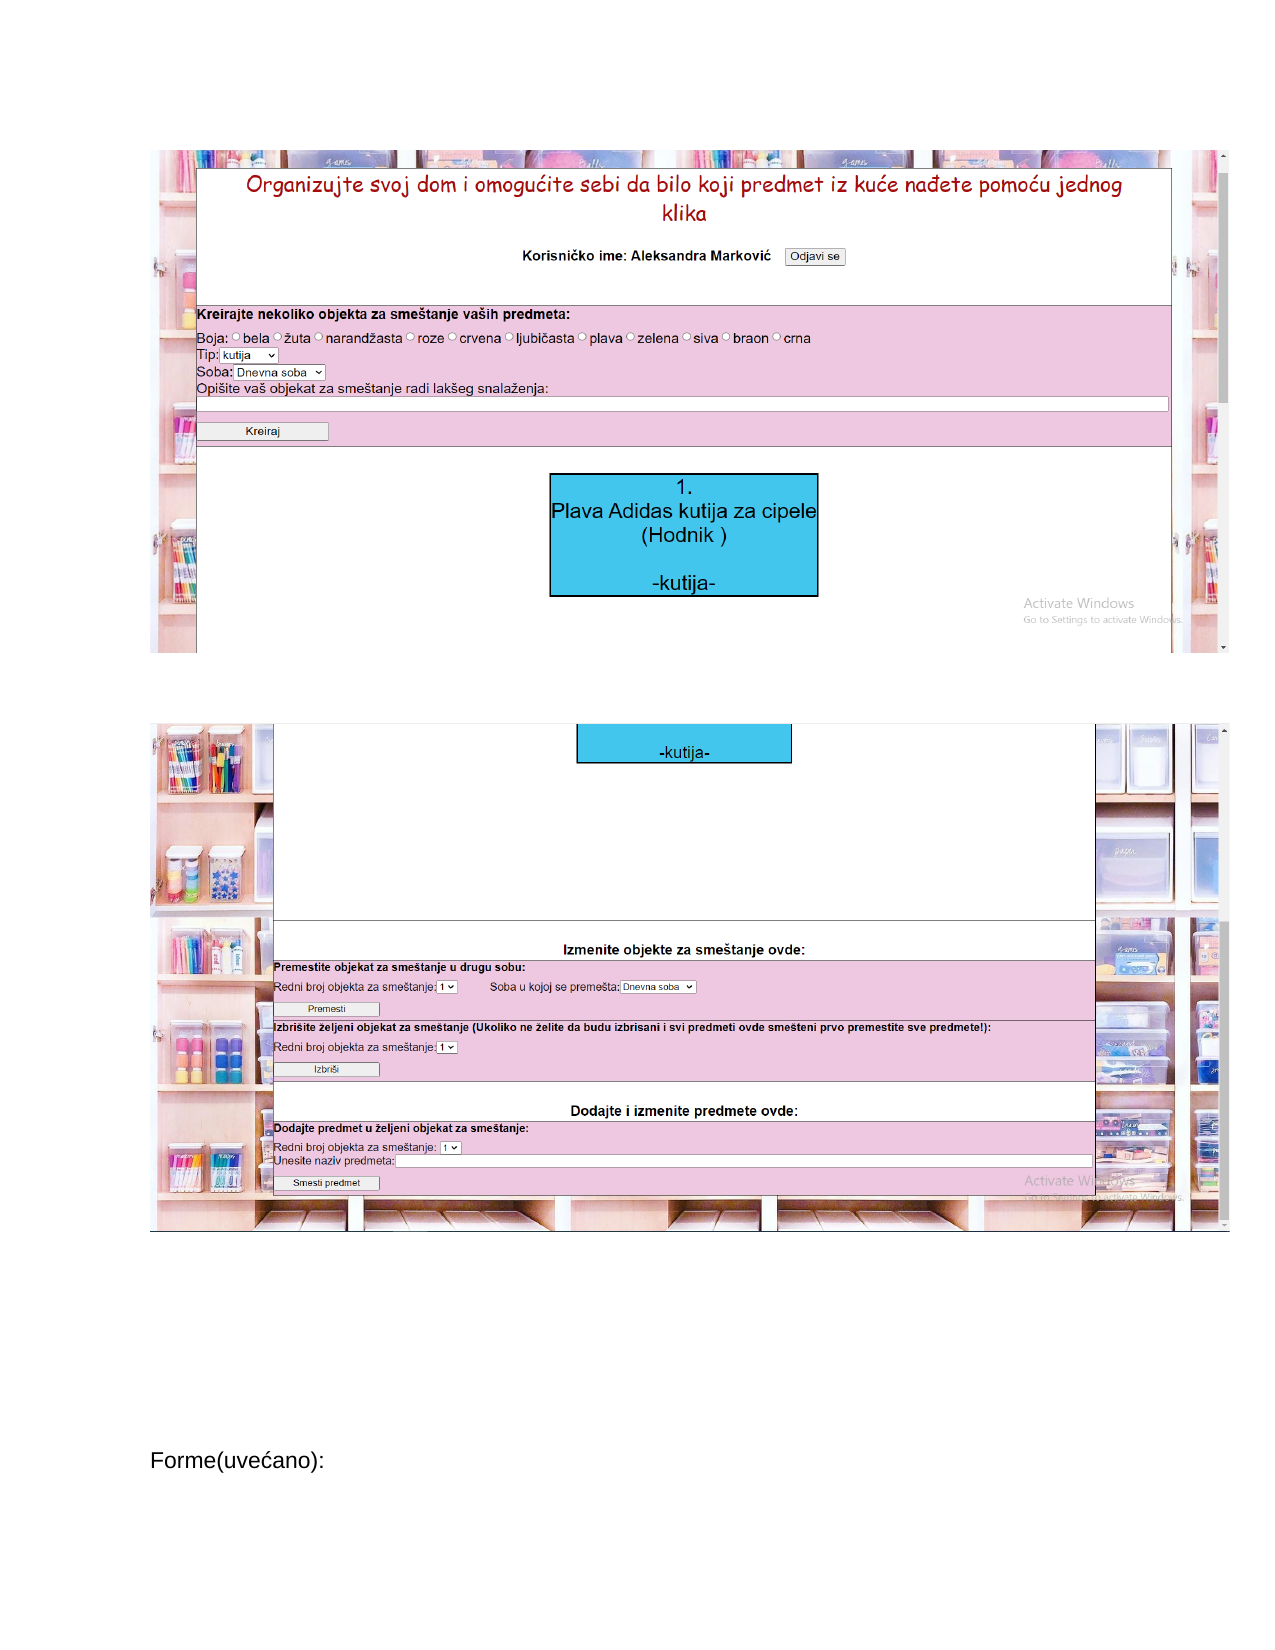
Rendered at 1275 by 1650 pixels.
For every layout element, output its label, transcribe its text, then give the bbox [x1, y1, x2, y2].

text Forme(uvećano): [150, 1447, 1125, 1474]
picture [150, 150, 1229, 653]
picture [150, 717, 1230, 1232]
